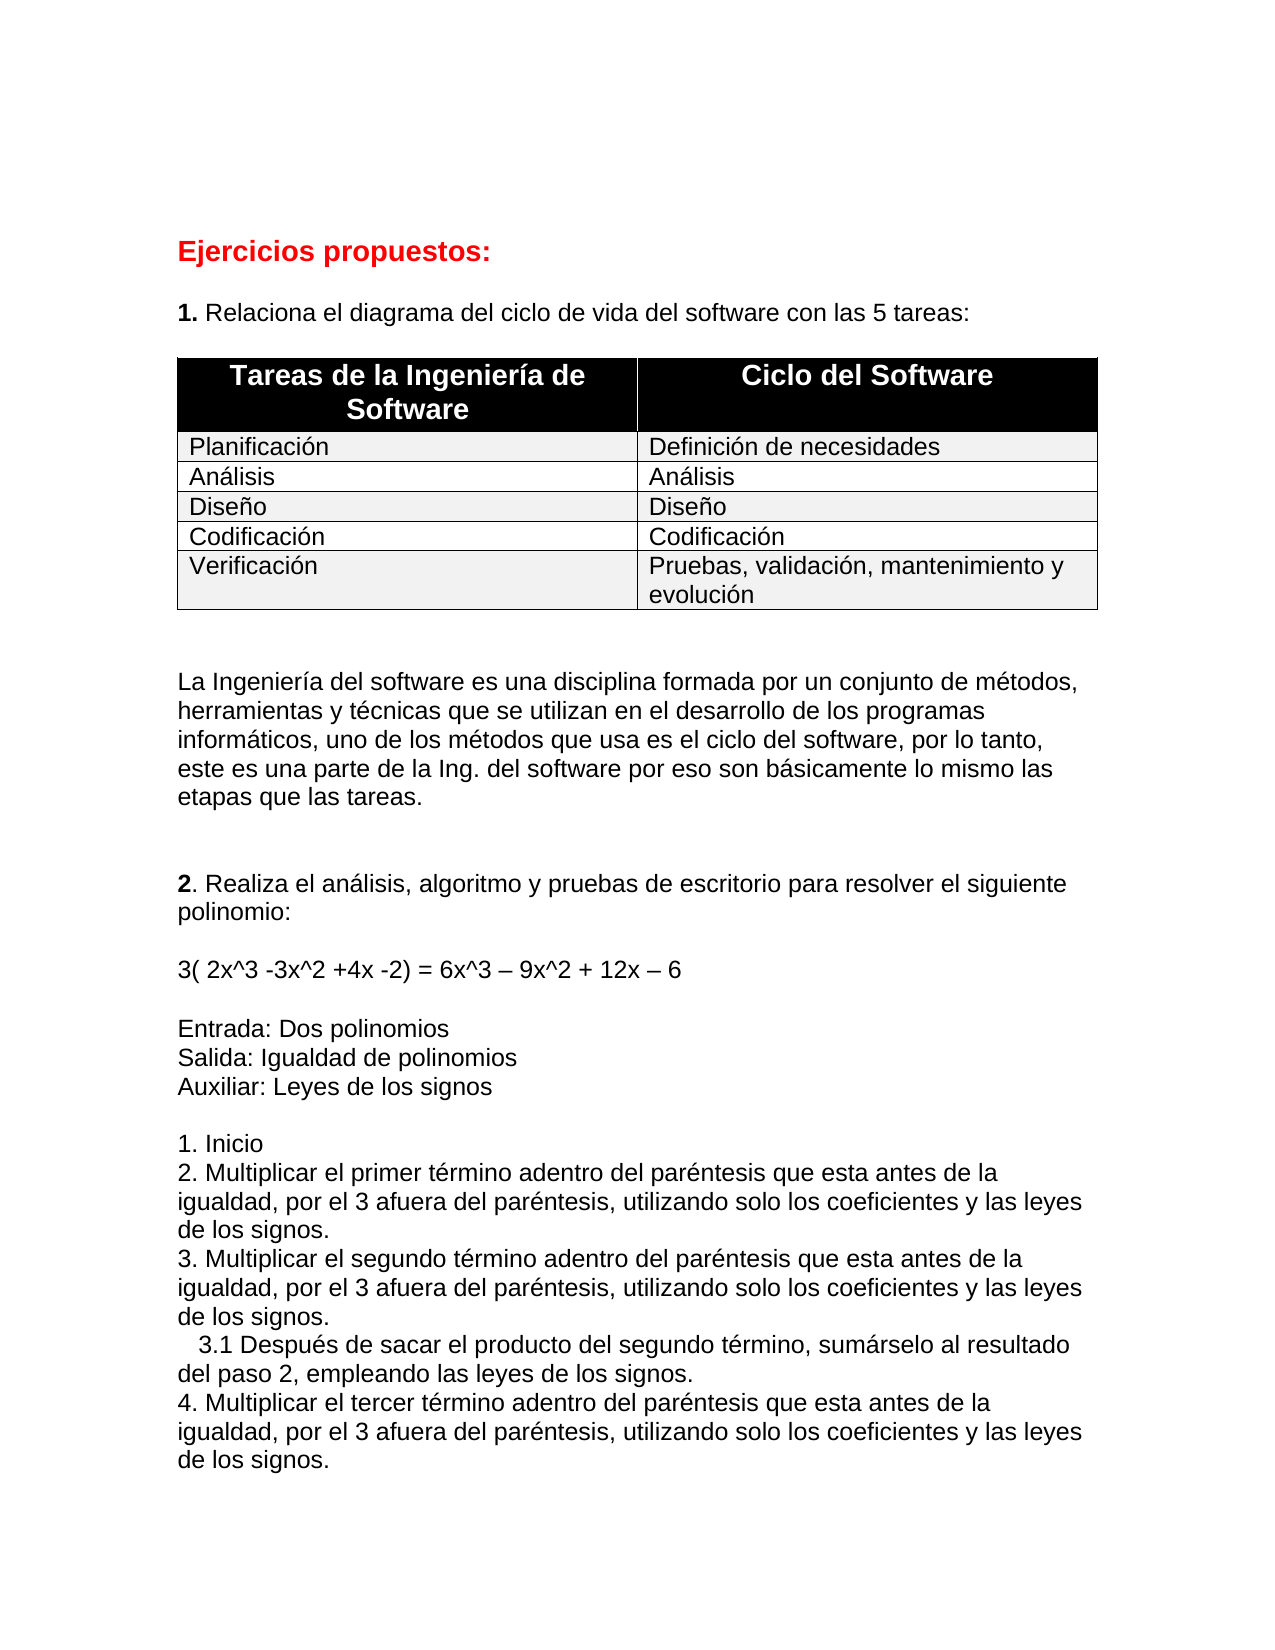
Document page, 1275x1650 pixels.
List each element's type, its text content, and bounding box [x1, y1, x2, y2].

table_cell Análisis [178, 462, 637, 491]
text La Ingeniería del software es una disciplina formada por un conjunto de métodos, herramientas y técnicas que se utilizan en el desarrollo de los programas informáticos, uno de los métodos que usa es el ciclo del software, por lo tanto, este es una parte de la Ing. del software por eso son básicamente lo mismo las etapas que las tareas. 2. Realiza el análisis, algoritmo y pruebas de escritorio para resolver el siguiente polinomio: 3( 2x^3 -3x^2 +4x -2) = 6x^3 – 9x^2 + 12x – 6 [177, 610, 1098, 1014]
table_cell Codificación [178, 522, 637, 550]
table_cell Pruebas, validación, mantenimiento y evolución [638, 551, 1097, 609]
text 1. Relaciona el diagrama del ciclo de vida del software con las 5 tareas: [177, 298, 1098, 357]
table_cell Análisis [638, 462, 1097, 491]
table_cell Verificación [178, 551, 637, 609]
table_header Ciclo del Software [638, 358, 1097, 431]
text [177, 148, 1098, 298]
table_cell Definición de necesidades [638, 432, 1097, 461]
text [177, 1014, 1098, 1474]
table_cell Diseño [638, 492, 1097, 521]
table_cell Diseño [178, 492, 637, 521]
table_cell Codificación [638, 522, 1097, 550]
table_cell Planificación [178, 432, 637, 461]
table_header Tareas de la Ingeniería de Software [178, 358, 637, 431]
